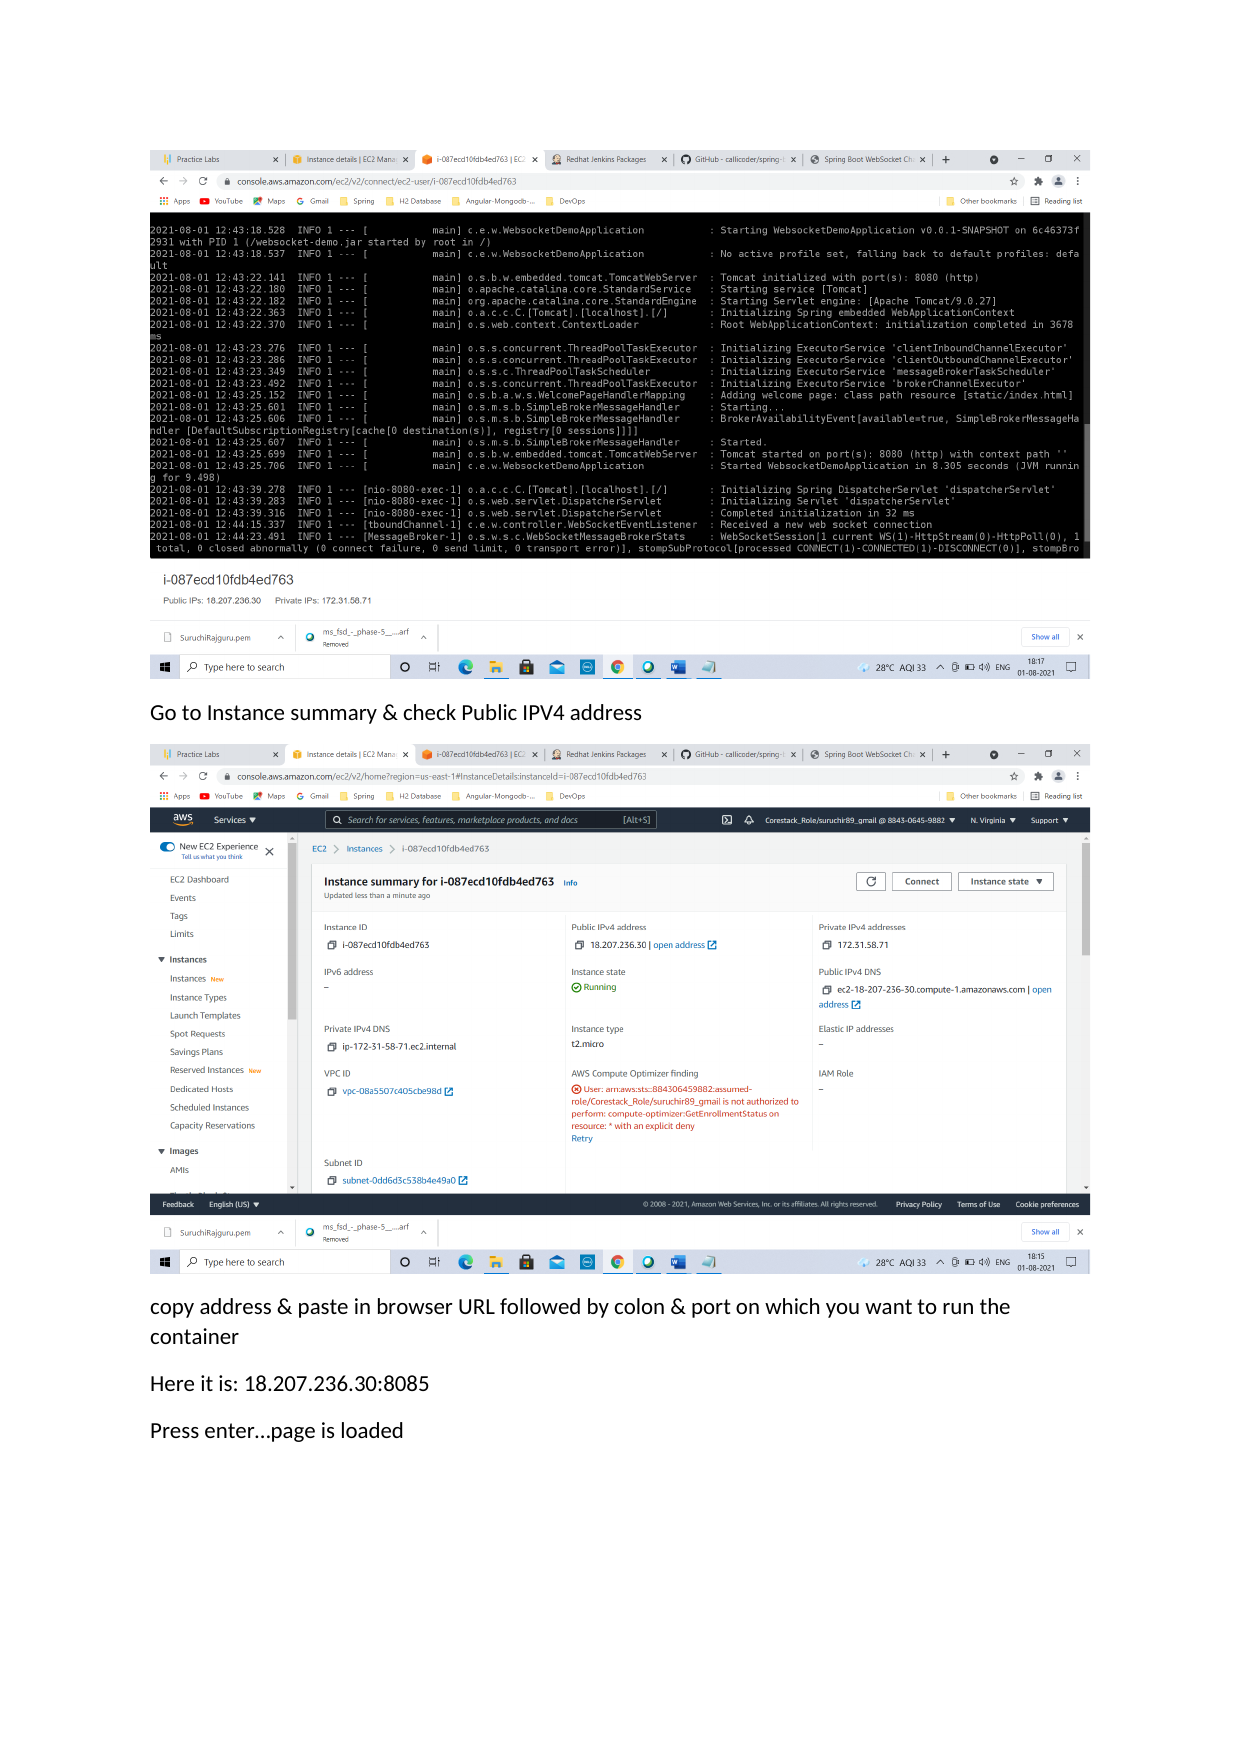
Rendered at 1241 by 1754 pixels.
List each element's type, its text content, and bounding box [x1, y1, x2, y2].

text Here it is: 18.207.236.30:8085 [150, 1369, 1090, 1397]
text Press enter…page is loaded [150, 1416, 1090, 1444]
text Go to Instance summary & check Public IPV4 address [150, 698, 1090, 726]
picture [150, 744, 1091, 1274]
text copy address & paste in browser URL followed by colon & port on which you want to run the container [150, 1292, 1090, 1351]
picture [150, 150, 1091, 679]
